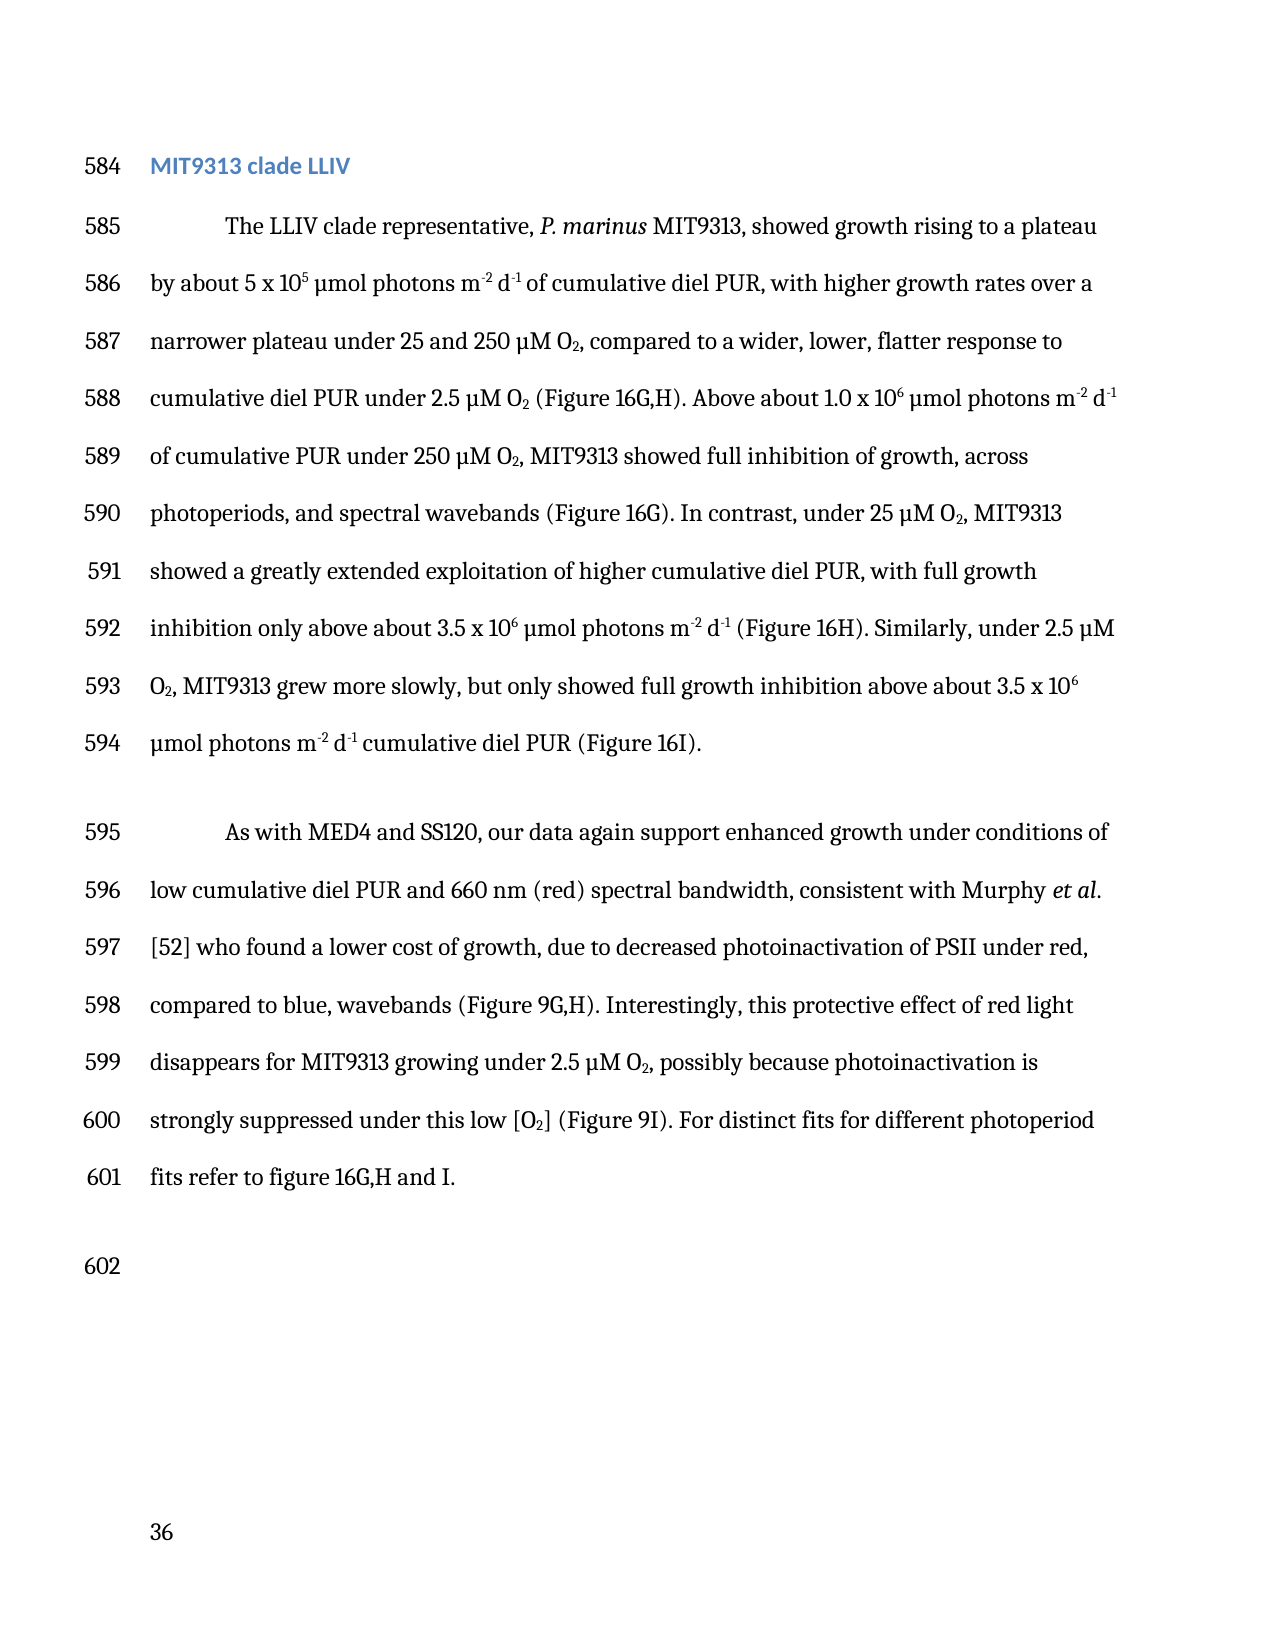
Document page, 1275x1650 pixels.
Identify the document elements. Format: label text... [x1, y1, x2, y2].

text The LLIV clade representative, P. marinus MIT9313, showed growth rising to a plateau by about 5 x 105 µmol photons m-2 d-1 of cumulative diel PUR, with higher growth rates over a narrower plateau under 25 and 250 µM O2, compared to a wider, lower, flatter response to cumulative diel PUR under 2.5 µM O2 (Figure 16G,H). Above about 1.0 x 106 µmol photons m-2 d-1 of cumulative PUR under 250 µM O2, MIT9313 showed full inhibition of growth, across photoperiods, and spectral wavebands (Figure 16G). In contrast, under 25 µM O2, MIT9313 showed a greatly extended exploitation of higher cumulative diel PUR, with full growth inhibition only above about 3.5 x 106 µmol photons m-2 d-1 (Figure 16H). Similarly, under 2.5 µM O2, MIT9313 grew more slowly, but only showed full growth inhibition above about 3.5 x 106 µmol photons m-2 d-1 cumulative diel PUR (Figure 16I). [150, 212, 1125, 758]
text As with MED4 and SS120, our data again support enhanced growth under conditions of low cumulative diel PUR and 660 nm (red) spectral bandwidth, consistent with Murphy et al.[52] who found a lower cost of growth, due to decreased photoinactivation of PSII under red, compared to blue, wavebands (Figure 9G,H). Interestingly, this protective effect of red light disappears for MIT9313 growing under 2.5 µM O2, possibly because photoinactivation is strongly suppressed under this low [O2] (Figure 9I). For distinct fits for different photoperiod fits refer to figure 16G,H and I. [150, 818, 1125, 1192]
subtitle MIT9313 clade LLIV [150, 150, 1125, 181]
